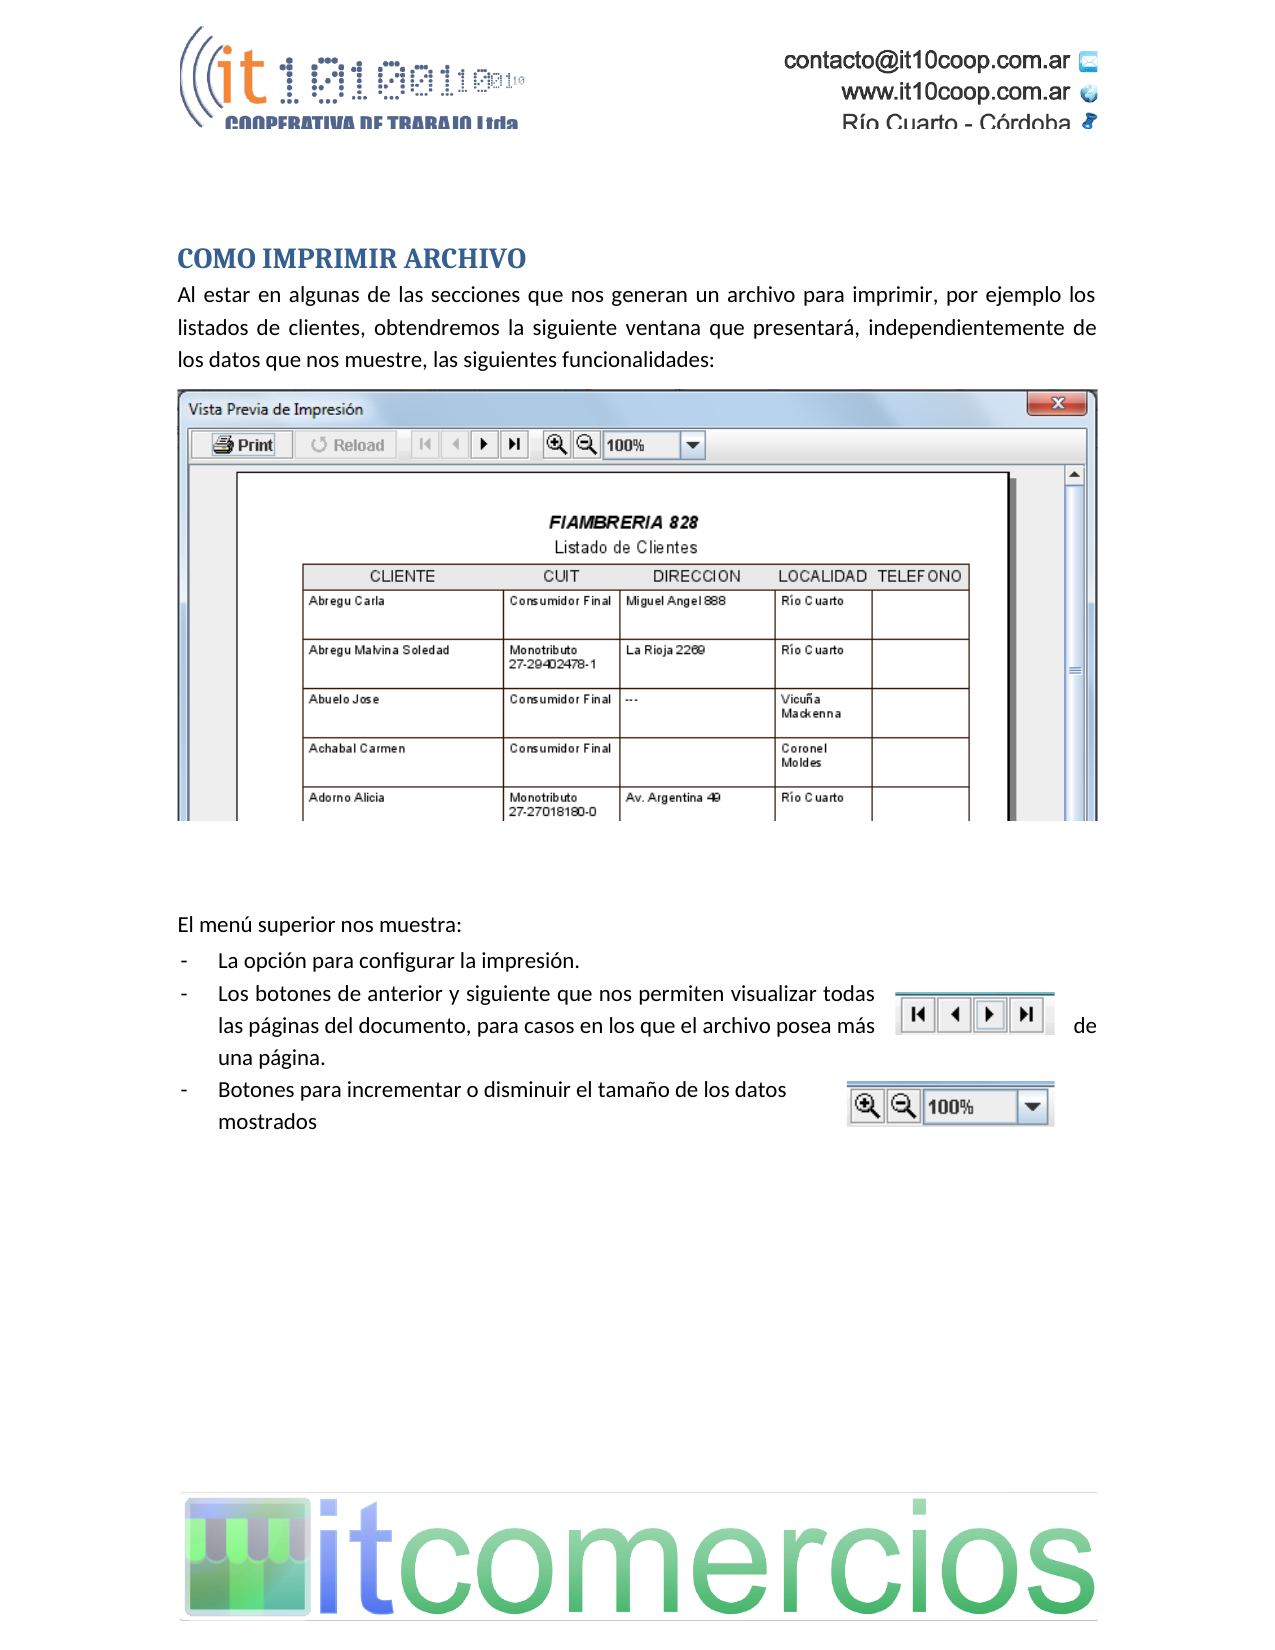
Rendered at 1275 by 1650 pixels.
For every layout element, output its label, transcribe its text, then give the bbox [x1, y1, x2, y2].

picture [177, 389, 1098, 821]
text Al estar en algunas de las secciones que nos generan un archivo para imprimir, por ejemplo los listados de clientes, obtendremos la siguiente ventana que presentará, independientemente de los datos que nos muestre, las siguientes funcionalidades: [177, 281, 1098, 373]
picture [846, 1081, 1055, 1127]
list La opción para configurar la impresión. [180, 947, 1098, 974]
picture [178, 1487, 1096, 1622]
list Botones para incrementar o disminuir el tamaño de los datos mostrados [180, 1075, 1098, 1136]
picture [895, 992, 1055, 1035]
subtitle COMO IMPRIMIR ARCHIVO [177, 242, 1098, 276]
list Los botones de anterior y siguiente que nos permiten visualizar todas las páginas del documento, para casos en los que el archivo posea más de una página. [180, 979, 1098, 1071]
text El menú superior nos muestra: [177, 910, 1098, 938]
picture [178, 25, 1096, 129]
